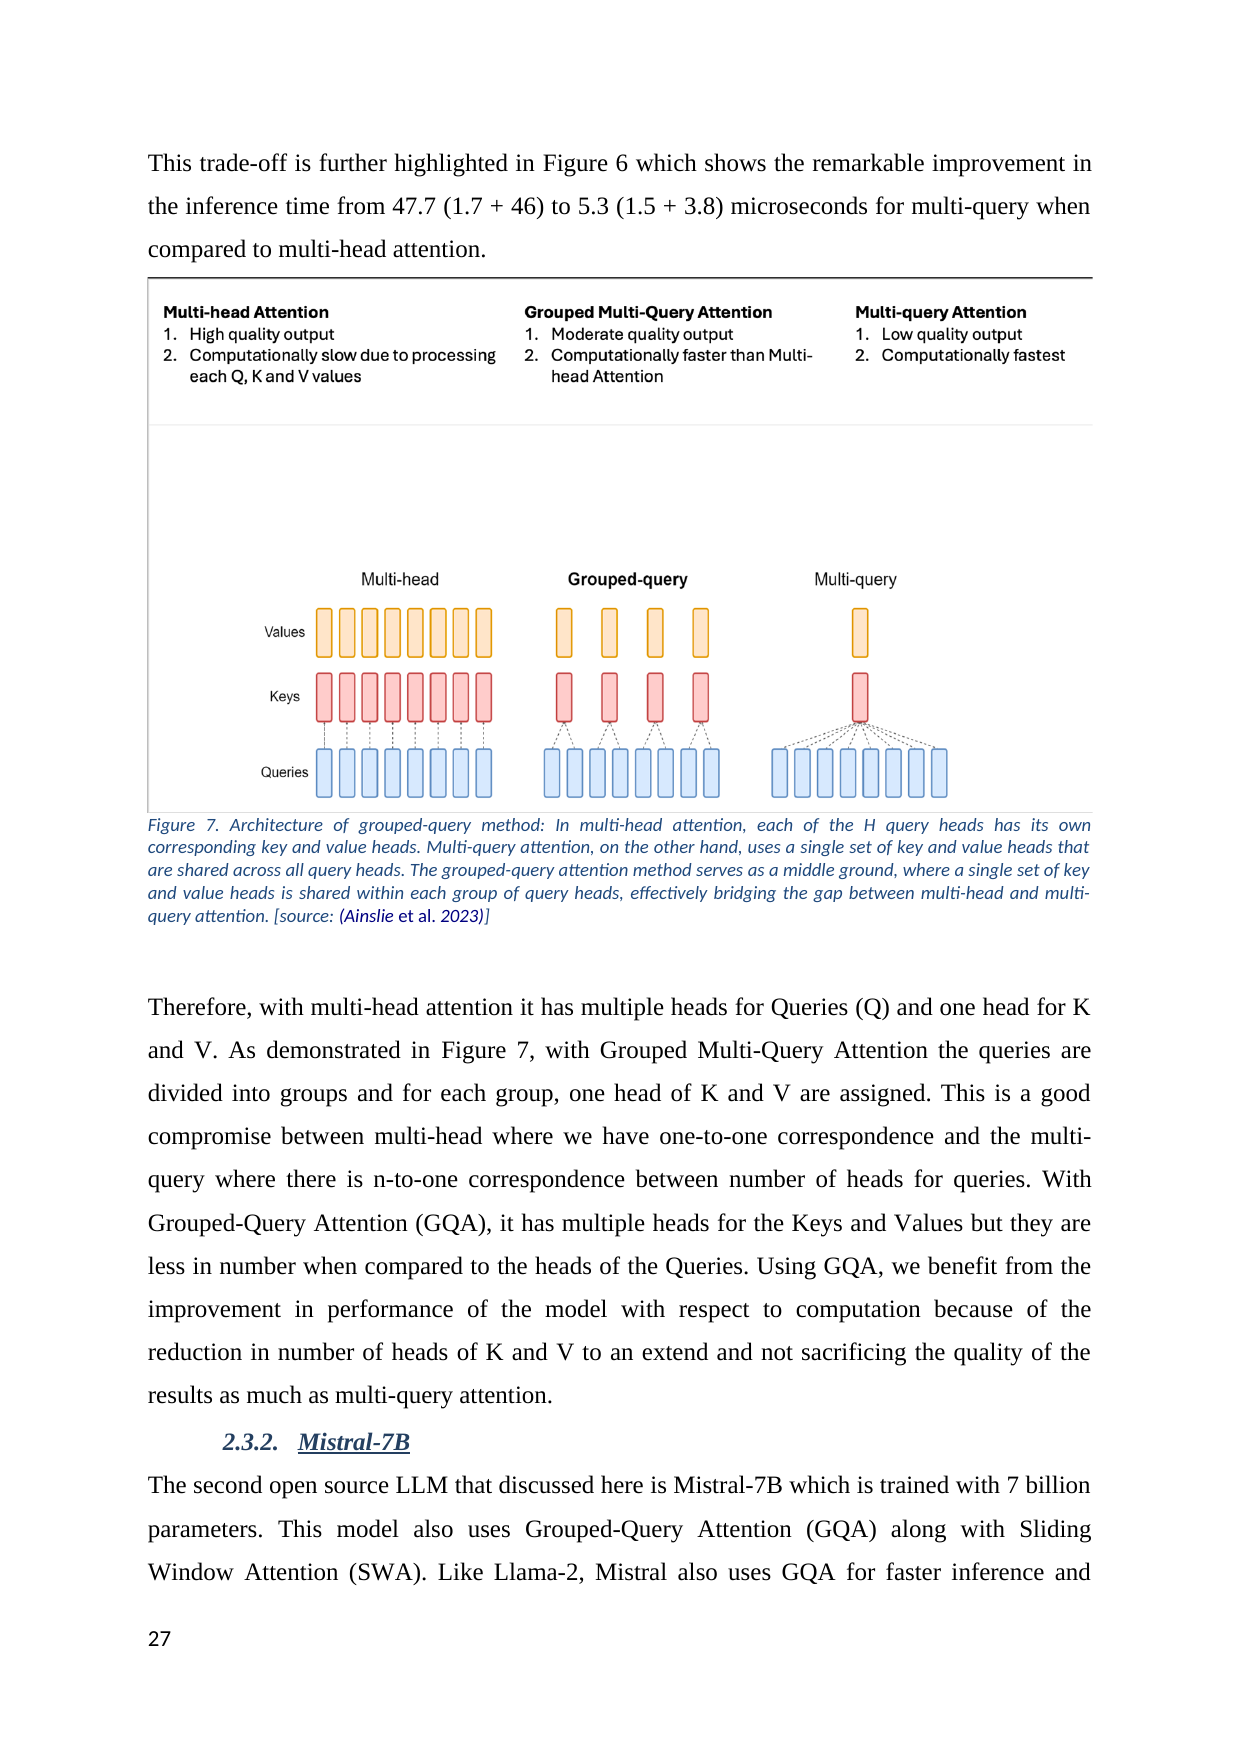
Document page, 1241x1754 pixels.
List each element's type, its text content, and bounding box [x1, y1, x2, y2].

text Therefore, with multi-head attention it has multiple heads for Queries (Q) and one head for K and V. As demonstrated in Figure 7, with Grouped Multi-Query Attention the queries are divided into groups and for each group, one head of K and V are assigned. This is a good compromise between multi-head where we have one-to-one correspondence and the multi-query where there is n-to-one correspondence between number of heads for queries. With Grouped-Query Attention (GQA), it has multiple heads for the Keys and Values but they are less in number when compared to the heads of the Queries. Using GQA, we benefit from the improvement in performance of the model with respect to computation because of the reduction in number of heads of K and V to an extend and not sacrificing the quality of the results as much as multi-query attention. [148, 992, 1092, 1409]
picture [147, 277, 1093, 813]
text Figure 7. Architecture of grouped-query method: In multi-head attention, each of the H query heads has its own corresponding key and value heads. Multi-query attention, on the other hand, uses a single set of key and value heads that are shared across all query heads. The grouped-query attention method serves as a middle ground, where a single set of key and value heads is shared within each group of query heads, effectively bridging the gap between multi-head and multi-query attention. [source: (Ainslie et al. 2023)] [148, 813, 1092, 927]
text This trade-off is further highlighted in Figure 6 which shows the remarkable improvement in the inference time from 47.7 (1.7 + 46) to 5.3 (1.5 + 3.8) microseconds for multi-query when compared to multi-head attention. [148, 148, 1092, 263]
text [148, 1471, 1092, 1586]
subtitle Mistral-7B [223, 1427, 1092, 1456]
